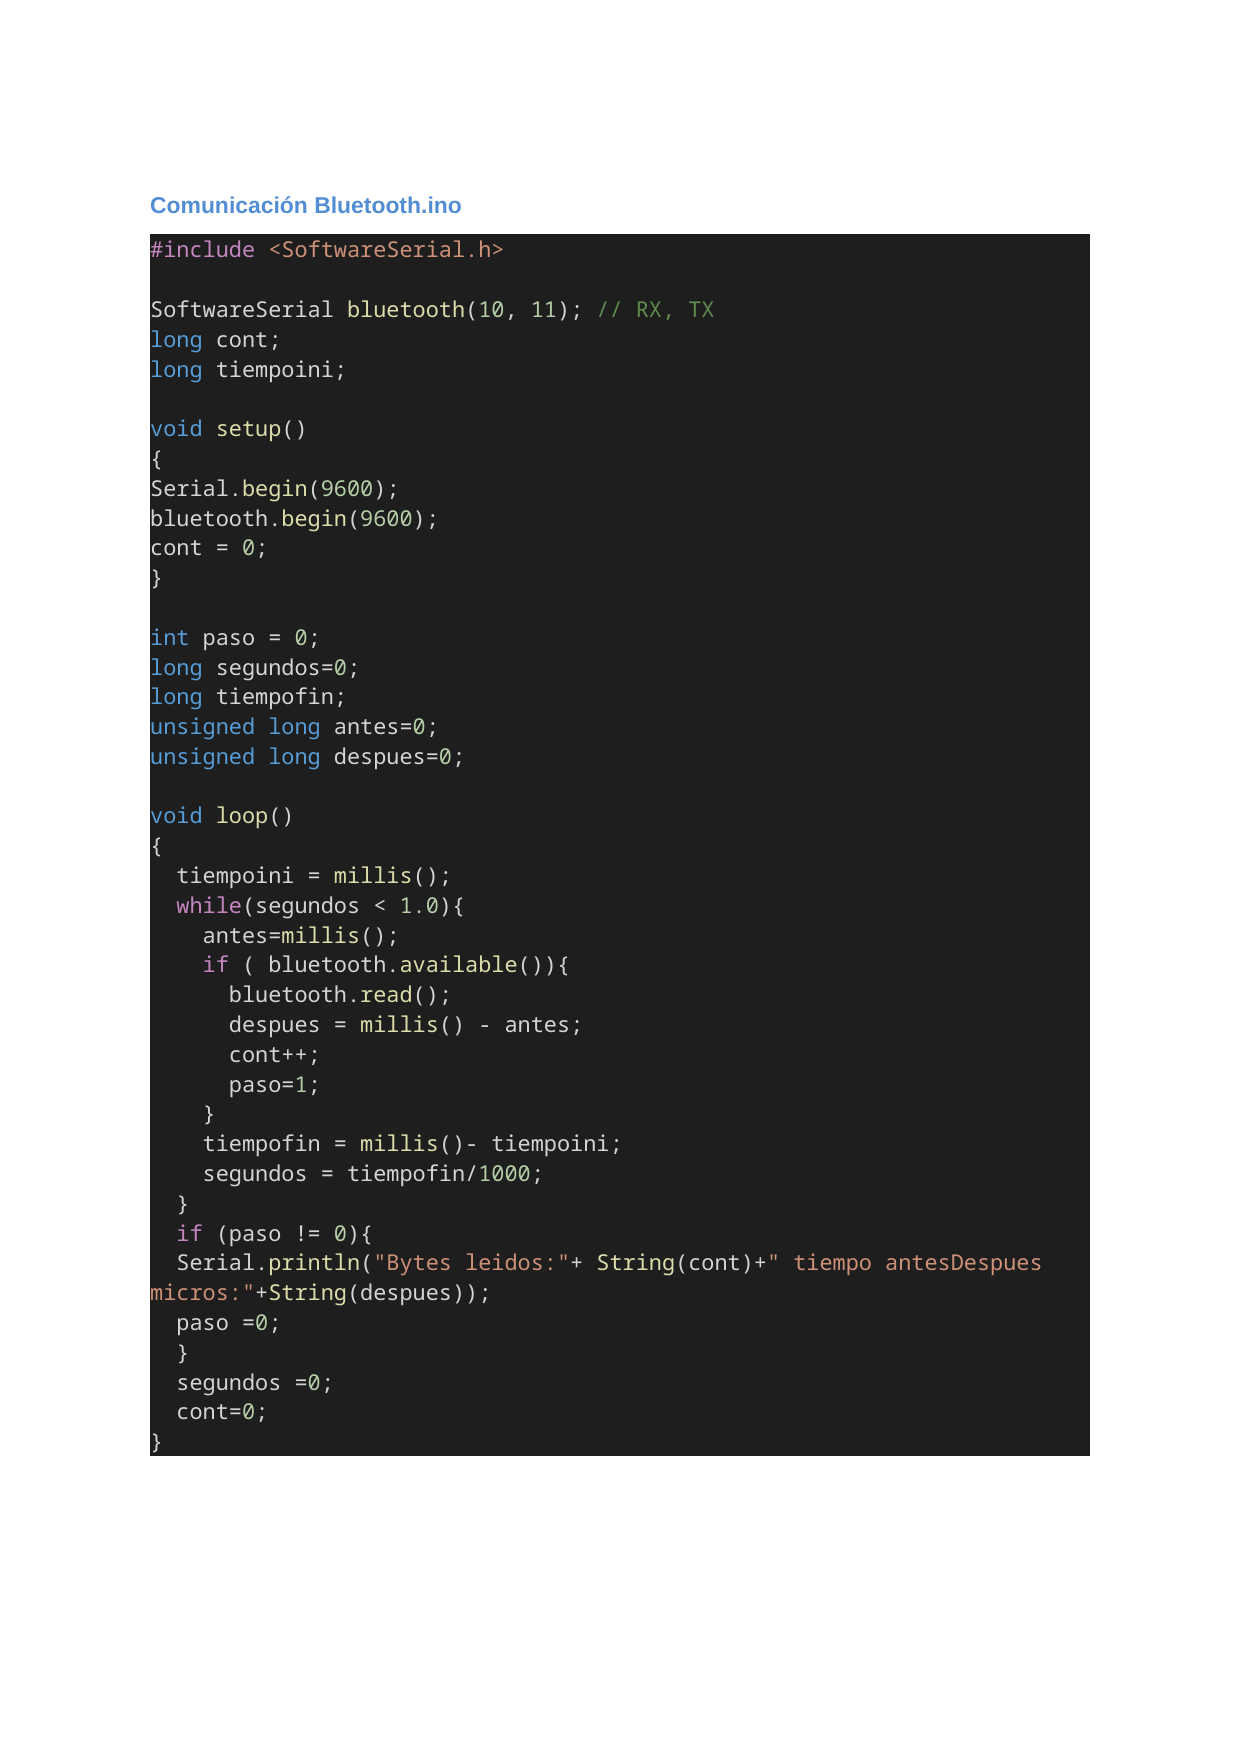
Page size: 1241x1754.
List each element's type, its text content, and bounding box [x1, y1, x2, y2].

text } [150, 1426, 1090, 1456]
text unsigned long antes=0; [150, 711, 1090, 741]
text if ( bluetooth.available()){ [150, 949, 1090, 979]
text bluetooth.begin(9600); [150, 502, 1090, 532]
text Serial.println("Bytes leidos:"+ String(cont)+" tiempo antesDespues micros:"+String(despues)); [150, 1247, 1090, 1307]
text #include <SoftwareSerial.h> [150, 234, 1090, 264]
text } [150, 1098, 1090, 1128]
text tiempoini = millis(); [150, 860, 1090, 890]
text cont = 0; [150, 532, 1090, 562]
text if (paso != 0){ [150, 1217, 1090, 1247]
text long tiempoini; [150, 353, 1090, 383]
text cont++; [150, 1039, 1090, 1068]
text { [150, 443, 1090, 473]
text { [150, 830, 1090, 860]
text int paso = 0; [150, 622, 1090, 651]
text antes=millis(); [150, 919, 1090, 949]
subtitle Comunicación Bluetooth.ino [150, 192, 1090, 218]
text Serial.begin(9600); [150, 473, 1090, 502]
text cont=0; [150, 1396, 1090, 1426]
text SoftwareSerial bluetooth(10, 11); // RX, TX [150, 294, 1090, 324]
text } [150, 1337, 1090, 1366]
text despues = millis() - antes; [150, 1009, 1090, 1039]
text } [150, 1188, 1090, 1217]
text unsigned long despues=0; [150, 741, 1090, 771]
text paso=1; [150, 1068, 1090, 1098]
text long cont; [150, 324, 1090, 353]
text tiempofin = millis()- tiempoini; [150, 1128, 1090, 1158]
text long segundos=0; [150, 651, 1090, 681]
text paso =0; [150, 1307, 1090, 1337]
text while(segundos < 1.0){ [150, 890, 1090, 919]
text bluetooth.read(); [150, 979, 1090, 1009]
text segundos = tiempofin/1000; [150, 1158, 1090, 1188]
text segundos =0; [150, 1366, 1090, 1396]
text } [150, 562, 1090, 592]
text long tiempofin; [150, 681, 1090, 711]
text void loop() [150, 800, 1090, 830]
text void setup() [150, 413, 1090, 443]
